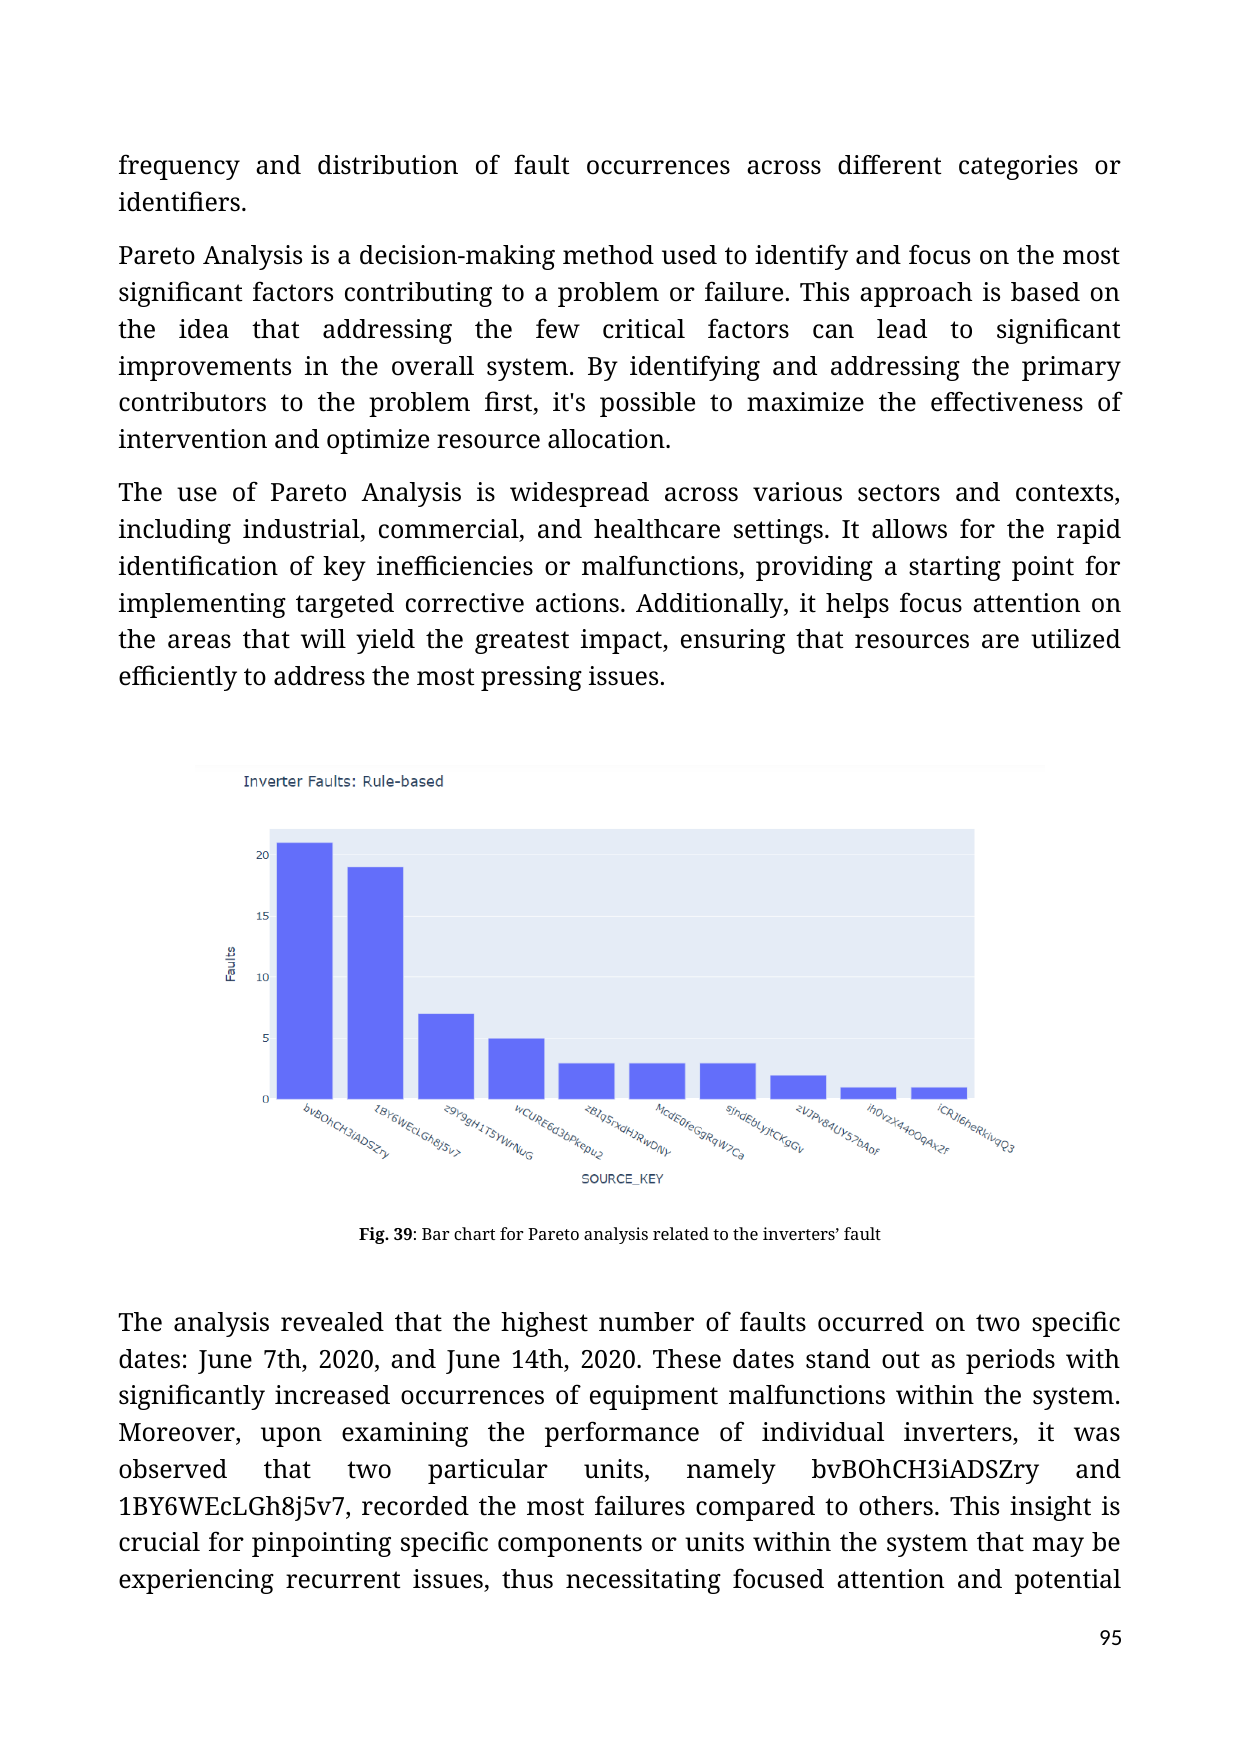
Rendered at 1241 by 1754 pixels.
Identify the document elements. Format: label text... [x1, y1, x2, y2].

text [118, 1304, 1122, 1596]
text Fig. 39: Bar chart for Pareto analysis related to the inverters’ fault [118, 1222, 1122, 1245]
text Pareto Analysis is a decision-making method used to identify and focus on the most significant factors contributing to a problem or failure. This approach is based on the idea that addressing the few critical factors can lead to significant improvements in the overall system. By identifying and addressing the primary contributors to the problem first, it's possible to maximize the effectiveness of intervention and optimize resource allocation. [118, 238, 1122, 456]
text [118, 148, 1122, 218]
text The use of Pareto Analysis is widespread across various sectors and contexts, including industrial, commercial, and healthcare settings. It allows for the rapid identification of key inefficiencies or malfunctions, providing a starting point for implementing targeted corrective actions. Additionally, it helps focus attention on the areas that will yield the greatest impact, ensuring that resources are utilized efficiently to address the most pressing issues. [118, 475, 1122, 693]
picture [194, 765, 1046, 1204]
